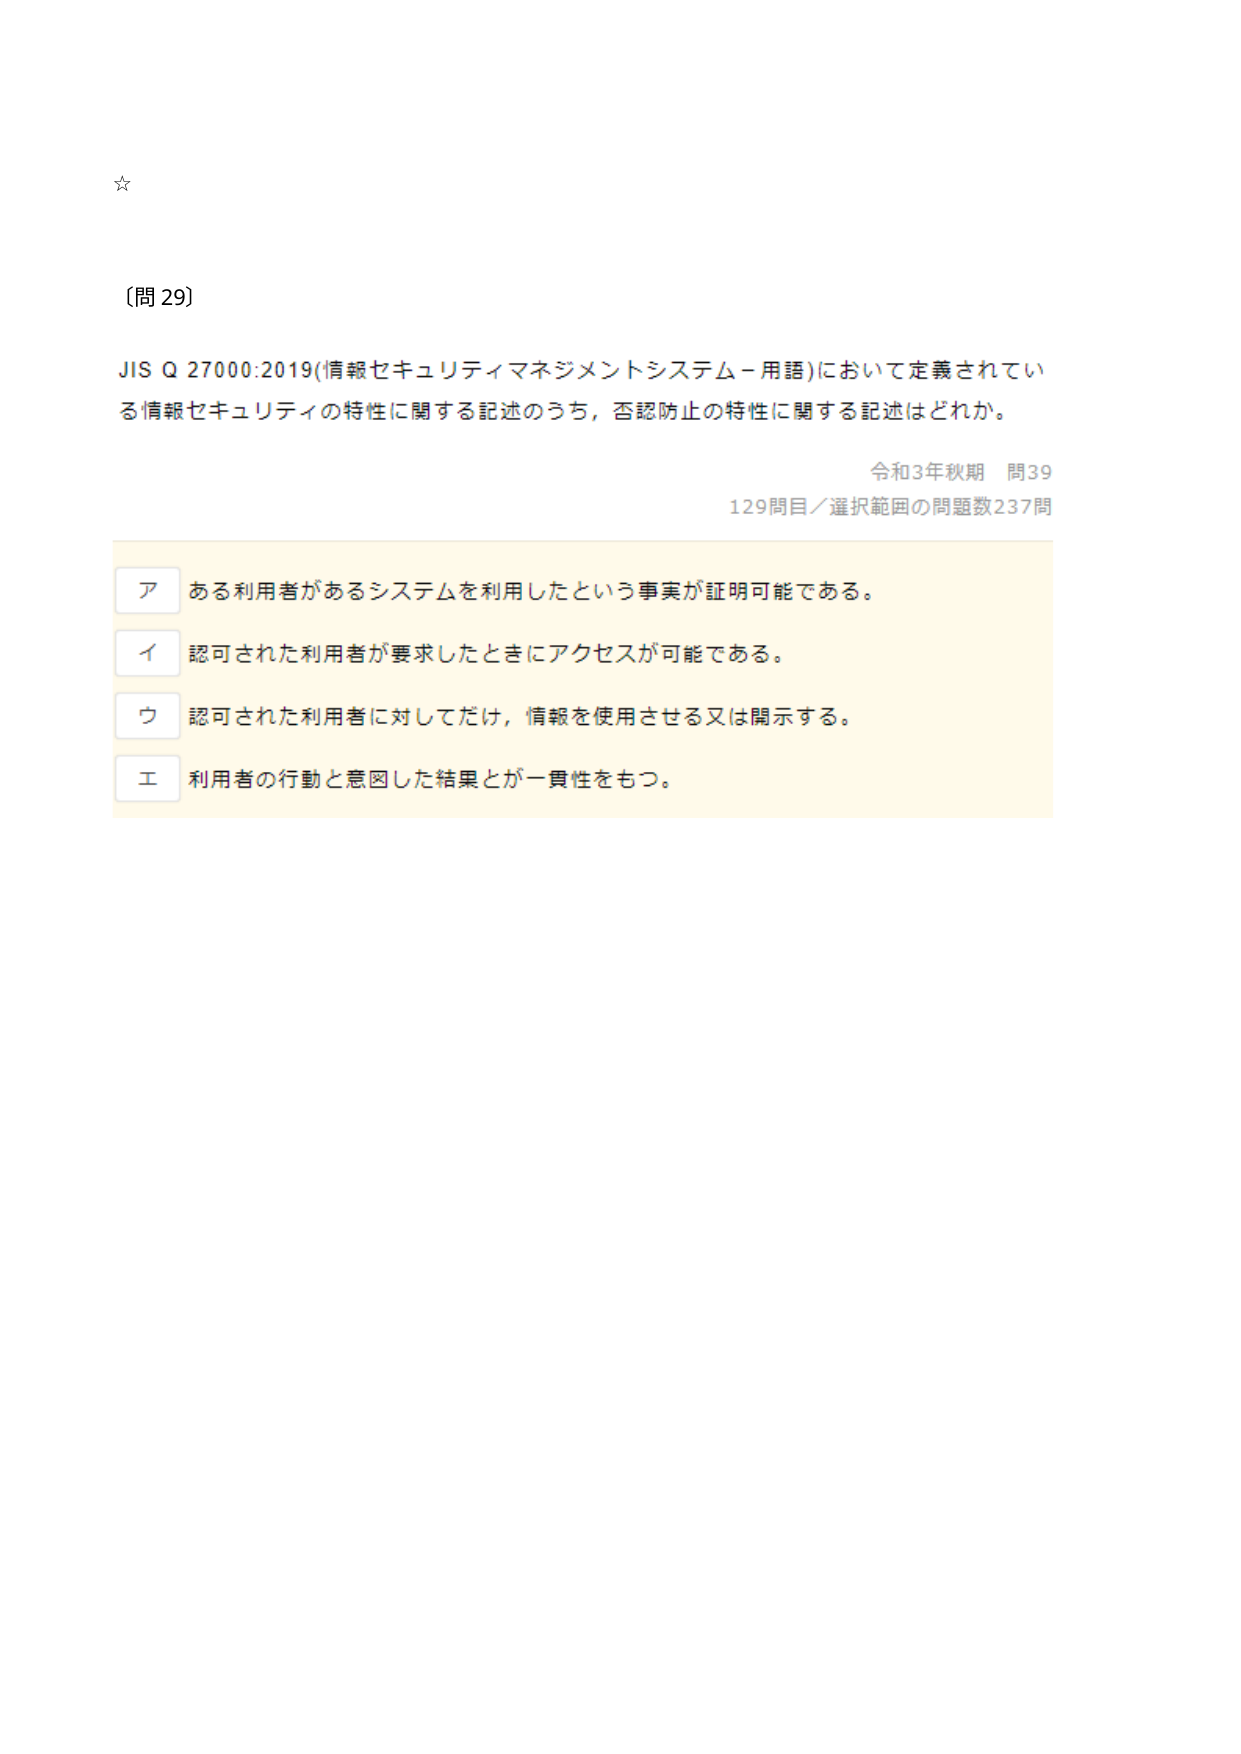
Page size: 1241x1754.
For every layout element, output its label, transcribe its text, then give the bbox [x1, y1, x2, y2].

text ☆ [112, 164, 1128, 202]
picture [112, 352, 1054, 818]
text 〔問29〕 [112, 277, 1128, 314]
